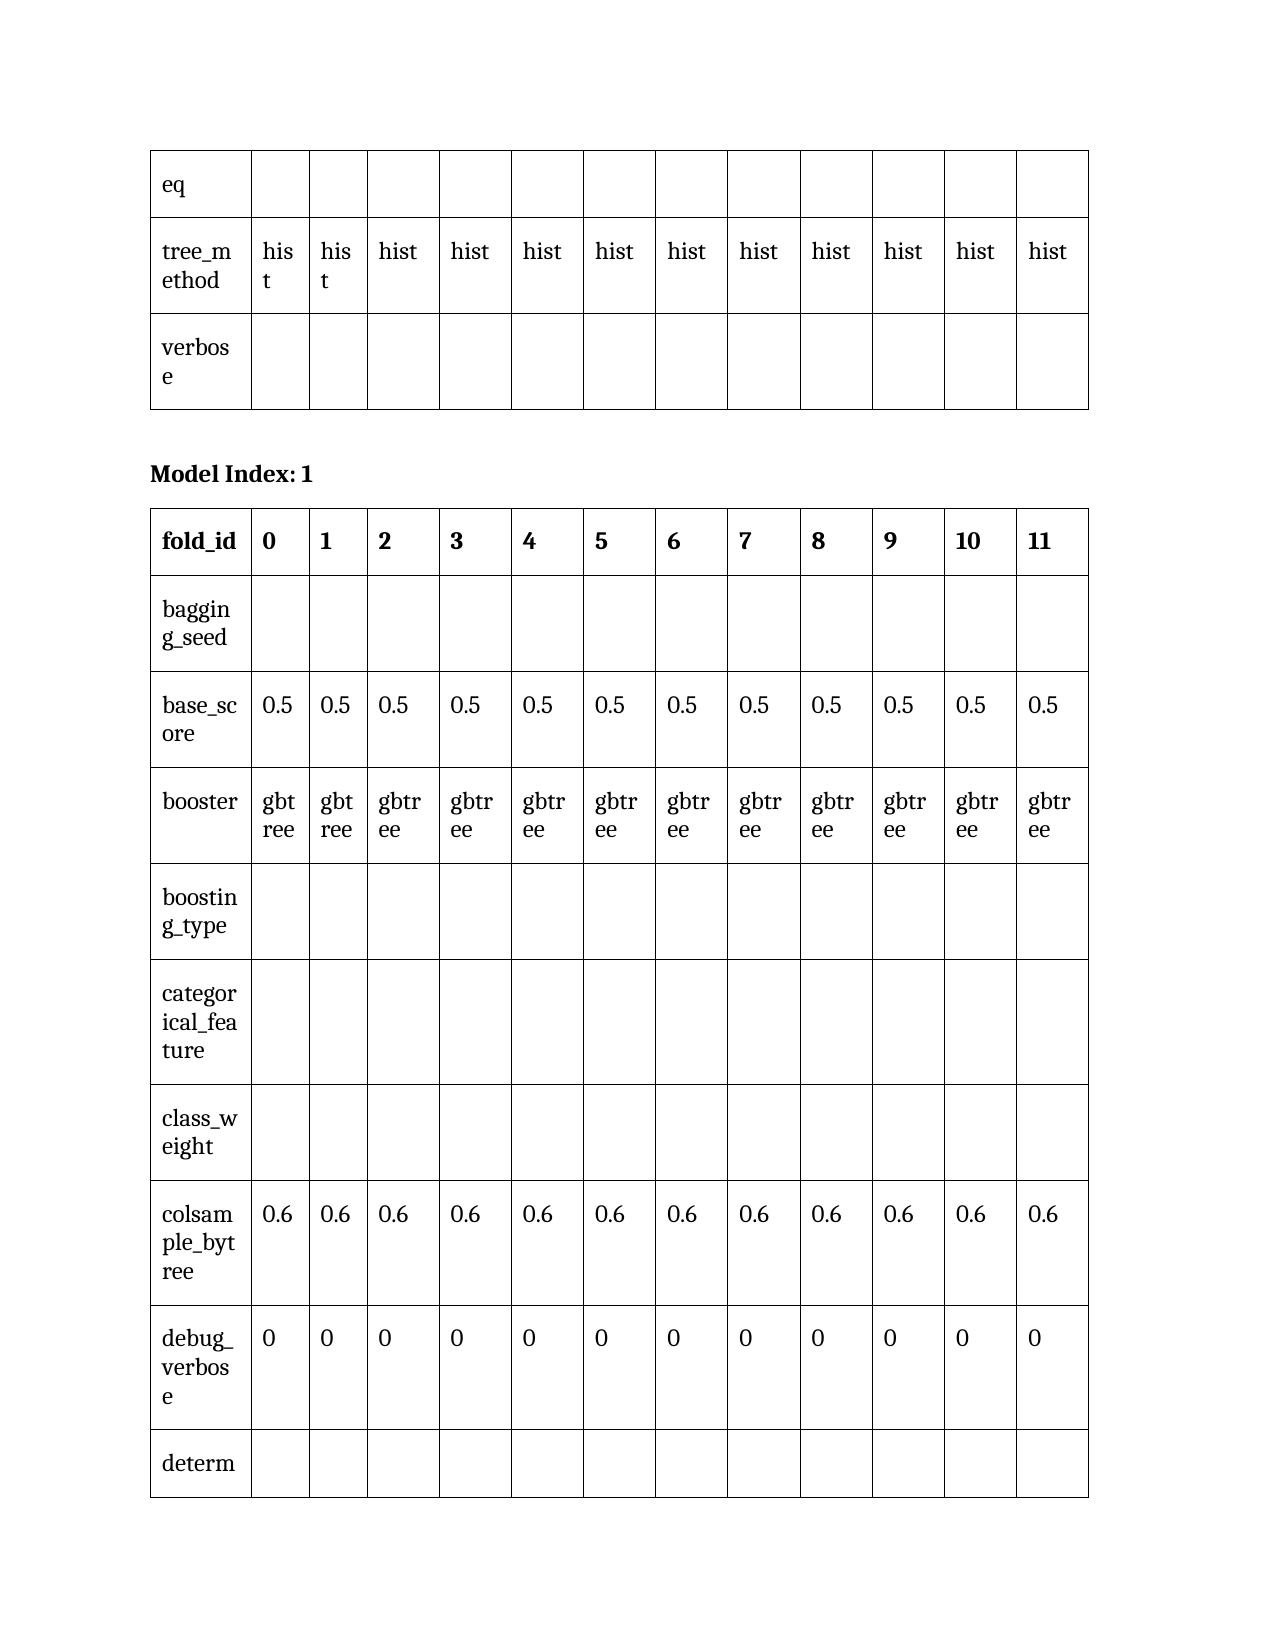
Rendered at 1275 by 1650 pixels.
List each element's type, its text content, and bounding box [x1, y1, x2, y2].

table_header 0 [252, 509, 309, 575]
table_cell [1017, 576, 1088, 671]
table_cell [368, 1085, 439, 1180]
table_cell [801, 314, 872, 409]
table_cell 0 [512, 1306, 583, 1429]
table_header 9 [873, 509, 944, 575]
table_cell [1017, 1430, 1088, 1497]
table_cell [656, 1085, 727, 1180]
table_cell tree_method [151, 218, 251, 313]
table_cell [584, 314, 655, 409]
table_cell 0.5 [873, 672, 944, 767]
table_cell [945, 151, 1016, 217]
table_cell hist [368, 218, 439, 313]
table_cell [728, 314, 800, 409]
table_cell [728, 1085, 800, 1180]
table_cell 0.5 [945, 672, 1016, 767]
table_cell gbtree [945, 768, 1016, 863]
table_cell [1017, 1085, 1088, 1180]
table_cell [656, 1430, 727, 1497]
table_cell 0 [873, 1306, 944, 1429]
table_cell [656, 576, 727, 671]
table_cell [656, 314, 727, 409]
table_cell [945, 314, 1016, 409]
table_cell [252, 960, 309, 1084]
table_cell [368, 151, 439, 217]
table_cell 0.5 [512, 672, 583, 767]
table_cell [945, 960, 1016, 1084]
table_cell [656, 864, 727, 959]
table_cell [440, 864, 511, 959]
table_cell 0 [440, 1306, 511, 1429]
table_cell gbtree [1017, 768, 1088, 863]
table_cell [873, 960, 944, 1084]
table_cell [512, 864, 583, 959]
table_cell gbtree [873, 768, 944, 863]
table_cell [873, 1085, 944, 1180]
table_cell [512, 1085, 583, 1180]
table_cell hist [656, 218, 727, 313]
table_cell [873, 864, 944, 959]
table_cell [801, 864, 872, 959]
table_cell [945, 1430, 1016, 1497]
table_cell [873, 576, 944, 671]
table_cell hist [252, 218, 309, 313]
table_cell [728, 576, 800, 671]
table_cell 0.5 [252, 672, 309, 767]
table_cell class_weight [151, 1085, 251, 1180]
table_cell [584, 960, 655, 1084]
table_cell [1017, 864, 1088, 959]
table_cell 0.6 [512, 1181, 583, 1304]
table_cell [440, 151, 511, 217]
table_header 6 [656, 509, 727, 575]
table_cell [310, 1430, 367, 1497]
table_cell 0.6 [728, 1181, 800, 1304]
table_cell 0.5 [1017, 672, 1088, 767]
table_cell [252, 314, 309, 409]
table_cell [512, 960, 583, 1084]
table_cell [584, 864, 655, 959]
table_cell hist [945, 218, 1016, 313]
table_cell gbtree [368, 768, 439, 863]
table_cell [368, 1430, 439, 1497]
table_cell gbtree [728, 768, 800, 863]
table_cell hist [1017, 218, 1088, 313]
table_cell hist [440, 218, 511, 313]
table_cell 0.5 [368, 672, 439, 767]
table_cell 0.5 [728, 672, 800, 767]
table_header 7 [728, 509, 800, 575]
table_cell [310, 151, 367, 217]
table_cell [801, 1430, 872, 1497]
table_cell [656, 151, 727, 217]
table_cell categorical_feature [151, 960, 251, 1084]
table_cell base_score [151, 672, 251, 767]
table_cell [801, 151, 872, 217]
table_header fold_id [151, 509, 251, 575]
table_cell [1017, 314, 1088, 409]
table_cell [945, 864, 1016, 959]
table_cell [252, 151, 309, 217]
table_cell boosting_type [151, 864, 251, 959]
table_cell 0 [584, 1306, 655, 1429]
table_cell gbtree [656, 768, 727, 863]
table_cell 0.6 [252, 1181, 309, 1304]
table_cell 0.6 [656, 1181, 727, 1304]
table_cell [368, 960, 439, 1084]
table_cell [310, 1085, 367, 1180]
table_cell hist [801, 218, 872, 313]
table_cell 0 [801, 1306, 872, 1429]
table_cell [368, 576, 439, 671]
table_cell [368, 864, 439, 959]
table_cell hist [512, 218, 583, 313]
table_header 10 [945, 509, 1016, 575]
table_cell hist [728, 218, 800, 313]
table_header 2 [368, 509, 439, 575]
table_cell gbtree [801, 768, 872, 863]
table_cell gbtree [252, 768, 309, 863]
table_cell [873, 314, 944, 409]
table_cell [310, 576, 367, 671]
table_cell [512, 151, 583, 217]
table_cell bagging_seed [151, 576, 251, 671]
table_cell 0.5 [440, 672, 511, 767]
table_cell [584, 576, 655, 671]
table_cell [440, 1430, 511, 1497]
table_cell 0.5 [584, 672, 655, 767]
table_cell gbtree [440, 768, 511, 863]
table_cell [252, 1430, 309, 1497]
table_cell 0.5 [801, 672, 872, 767]
table_cell debug_verbose [151, 1306, 251, 1429]
table_cell [728, 864, 800, 959]
table_cell hist [310, 218, 367, 313]
table_cell 0 [368, 1306, 439, 1429]
table_cell [656, 960, 727, 1084]
table_cell 0.6 [873, 1181, 944, 1304]
table_cell [252, 576, 309, 671]
table_cell [945, 1085, 1016, 1180]
table_cell [310, 314, 367, 409]
table_cell 0.5 [656, 672, 727, 767]
table_header 8 [801, 509, 872, 575]
table_cell [512, 314, 583, 409]
table_cell colsample_bytree [151, 1181, 251, 1304]
table_cell 0 [1017, 1306, 1088, 1429]
table_header 4 [512, 509, 583, 575]
table_cell [310, 864, 367, 959]
table_cell [873, 151, 944, 217]
table_header 1 [310, 509, 367, 575]
table_cell 0.6 [440, 1181, 511, 1304]
table_cell deterministic [151, 1430, 251, 1497]
table_cell [801, 960, 872, 1084]
table_header 5 [584, 509, 655, 575]
table_cell [512, 576, 583, 671]
table_cell [728, 151, 800, 217]
table_cell gbtree [310, 768, 367, 863]
table_cell subsample_freq [151, 151, 251, 217]
table_cell [252, 864, 309, 959]
table_cell 0 [656, 1306, 727, 1429]
table_cell [945, 576, 1016, 671]
table_cell 0.6 [368, 1181, 439, 1304]
table_cell 0.6 [945, 1181, 1016, 1304]
table_cell [310, 960, 367, 1084]
table_cell [440, 576, 511, 671]
table_cell [440, 314, 511, 409]
table_cell booster [151, 768, 251, 863]
table_cell 0.6 [584, 1181, 655, 1304]
table_cell [512, 1430, 583, 1497]
table_cell 0 [252, 1306, 309, 1429]
table_cell 0.6 [310, 1181, 367, 1304]
table_cell [1017, 151, 1088, 217]
table_cell [440, 960, 511, 1084]
table_cell 0.6 [801, 1181, 872, 1304]
table_cell [368, 314, 439, 409]
table_cell [584, 1430, 655, 1497]
table_cell [584, 1085, 655, 1180]
table_cell 0.6 [1017, 1181, 1088, 1304]
table_cell 0 [310, 1306, 367, 1429]
table_header 3 [440, 509, 511, 575]
table_cell [1017, 960, 1088, 1084]
table_cell [801, 576, 872, 671]
table_cell [728, 960, 800, 1084]
table_cell hist [584, 218, 655, 313]
table_cell [252, 1085, 309, 1180]
table_cell [440, 1085, 511, 1180]
table_cell gbtree [512, 768, 583, 863]
table_cell hist [873, 218, 944, 313]
table_cell verbose [151, 314, 251, 409]
table_cell 0 [945, 1306, 1016, 1429]
table_cell [584, 151, 655, 217]
table_cell [801, 1085, 872, 1180]
table_cell 0 [728, 1306, 800, 1429]
table_header 11 [1017, 509, 1088, 575]
table_cell gbtree [584, 768, 655, 863]
table_cell [728, 1430, 800, 1497]
table_cell [873, 1430, 944, 1497]
text Model Index: 1 [150, 460, 1125, 489]
table_cell 0.5 [310, 672, 367, 767]
